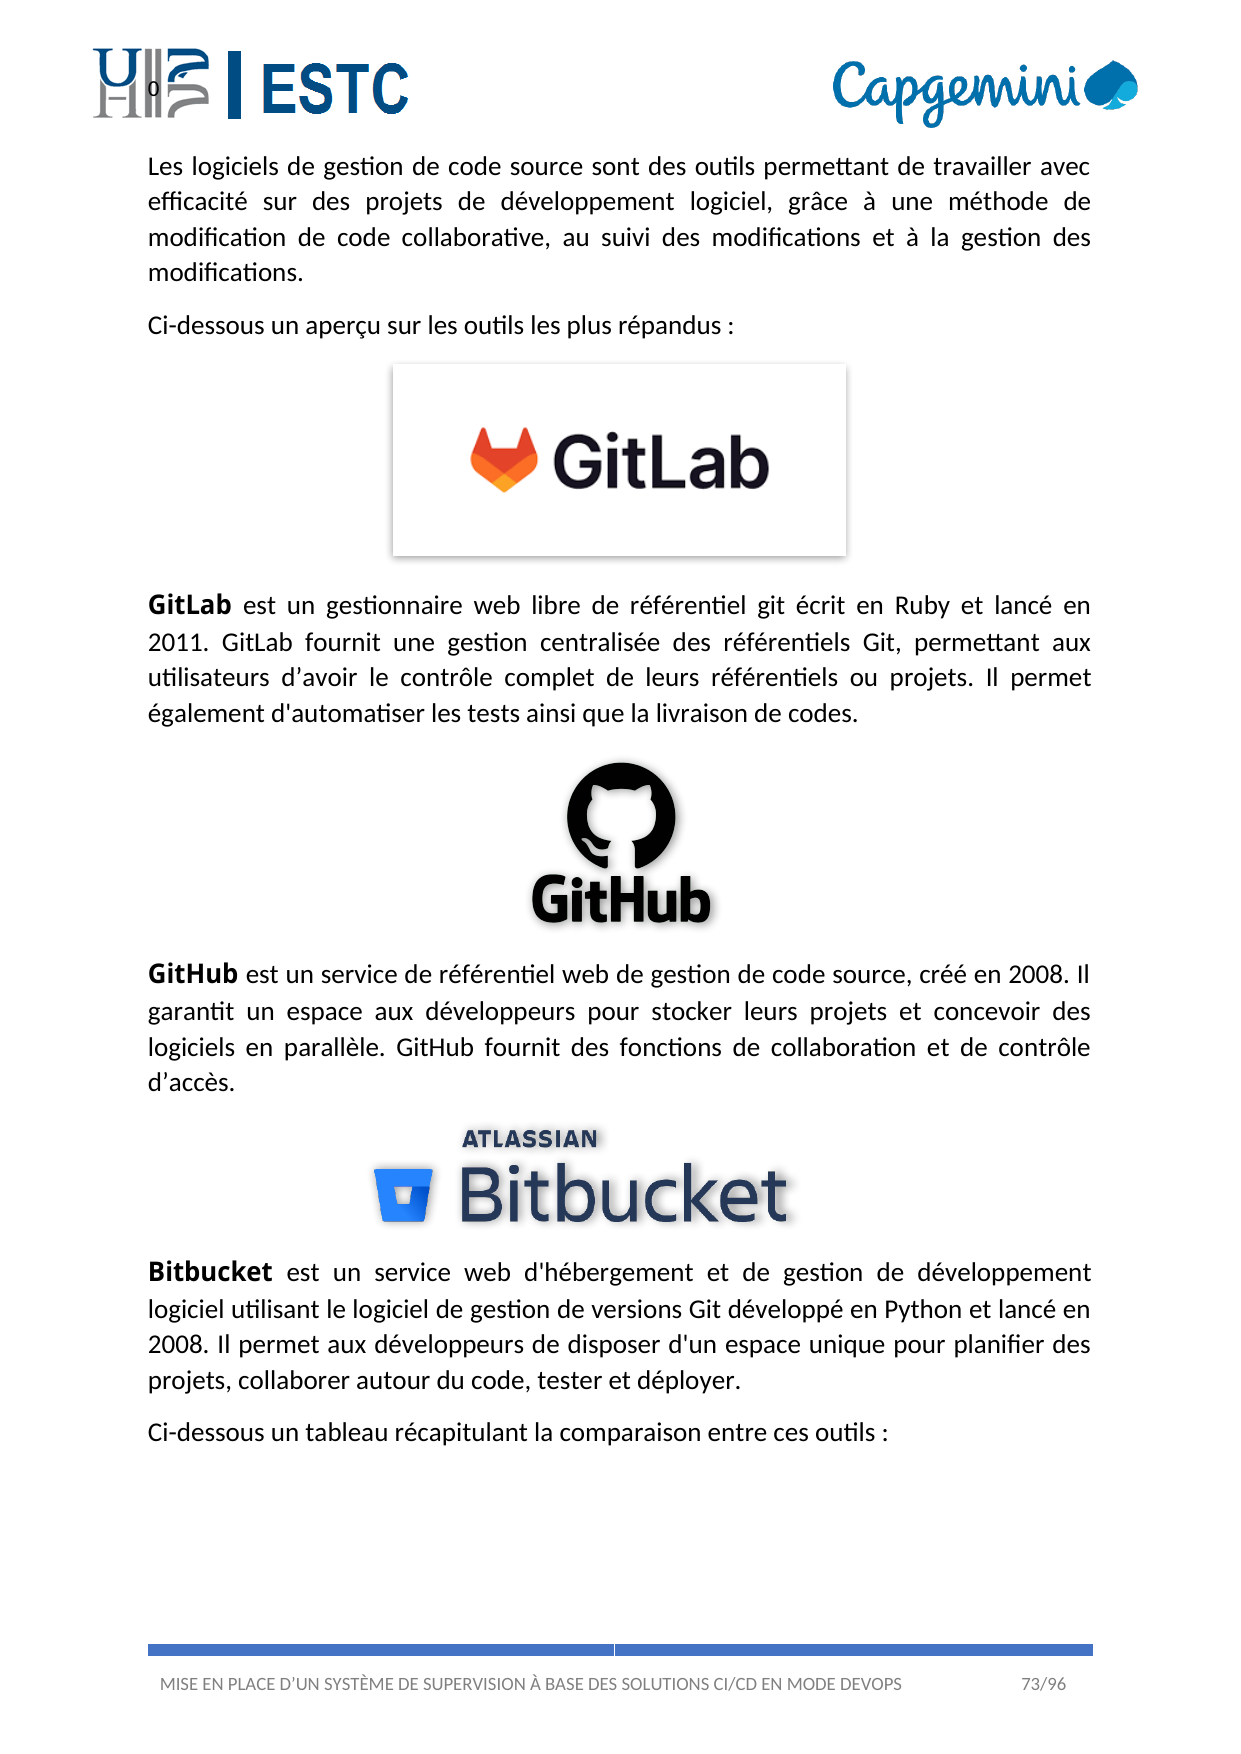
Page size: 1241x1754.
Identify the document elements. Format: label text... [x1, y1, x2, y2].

text Ci-dessous un tableau récapitulant la comparaison entre ces outils : [148, 1416, 1093, 1448]
text Les logiciels de gestion de code source sont des outils permettant de travailler avec efficacité sur des projets de développement logiciel, grâce à une méthode de modification de code collaborative, au suivi des modifications et à la gestion des modifications. [148, 149, 1093, 288]
picture [374, 1130, 882, 1222]
picture [833, 60, 1139, 128]
picture [408, 379, 831, 541]
text Bitbucket est un service web d'hébergement et de gestion de développement logiciel utilisant le logiciel de gestion de versions Git développé en Python et lancé en 2008. Il permet aux développeurs de disposer d'un espace unique pour planifier des projets, collaborer autour du code, tester et déployer. [148, 1252, 1093, 1396]
picture [87, 40, 418, 136]
text GitLab est un gestionnaire web libre de référentiel git écrit en Ruby et lancé en 2011. GitLab fournit une gestion centralisée des référentiels Git, permettant aux utilisateurs d’avoir le contrôle complet de leurs référentiels ou projets. Il permet également d'automatiser les tests ainsi que la livraison de codes. [148, 585, 1093, 729]
picture [475, 760, 766, 925]
text GitHub est un service de référentiel web de gestion de code source, créé en 2008. Il garantit un espace aux développeurs pour stocker leurs projets et concevoir des logiciels en parallèle. GitHub fournit des fonctions de collaboration et de contrôle d’accès. [148, 955, 1093, 1099]
text Ci-dessous un aperçu sur les outils les plus répandus : [148, 308, 1093, 341]
